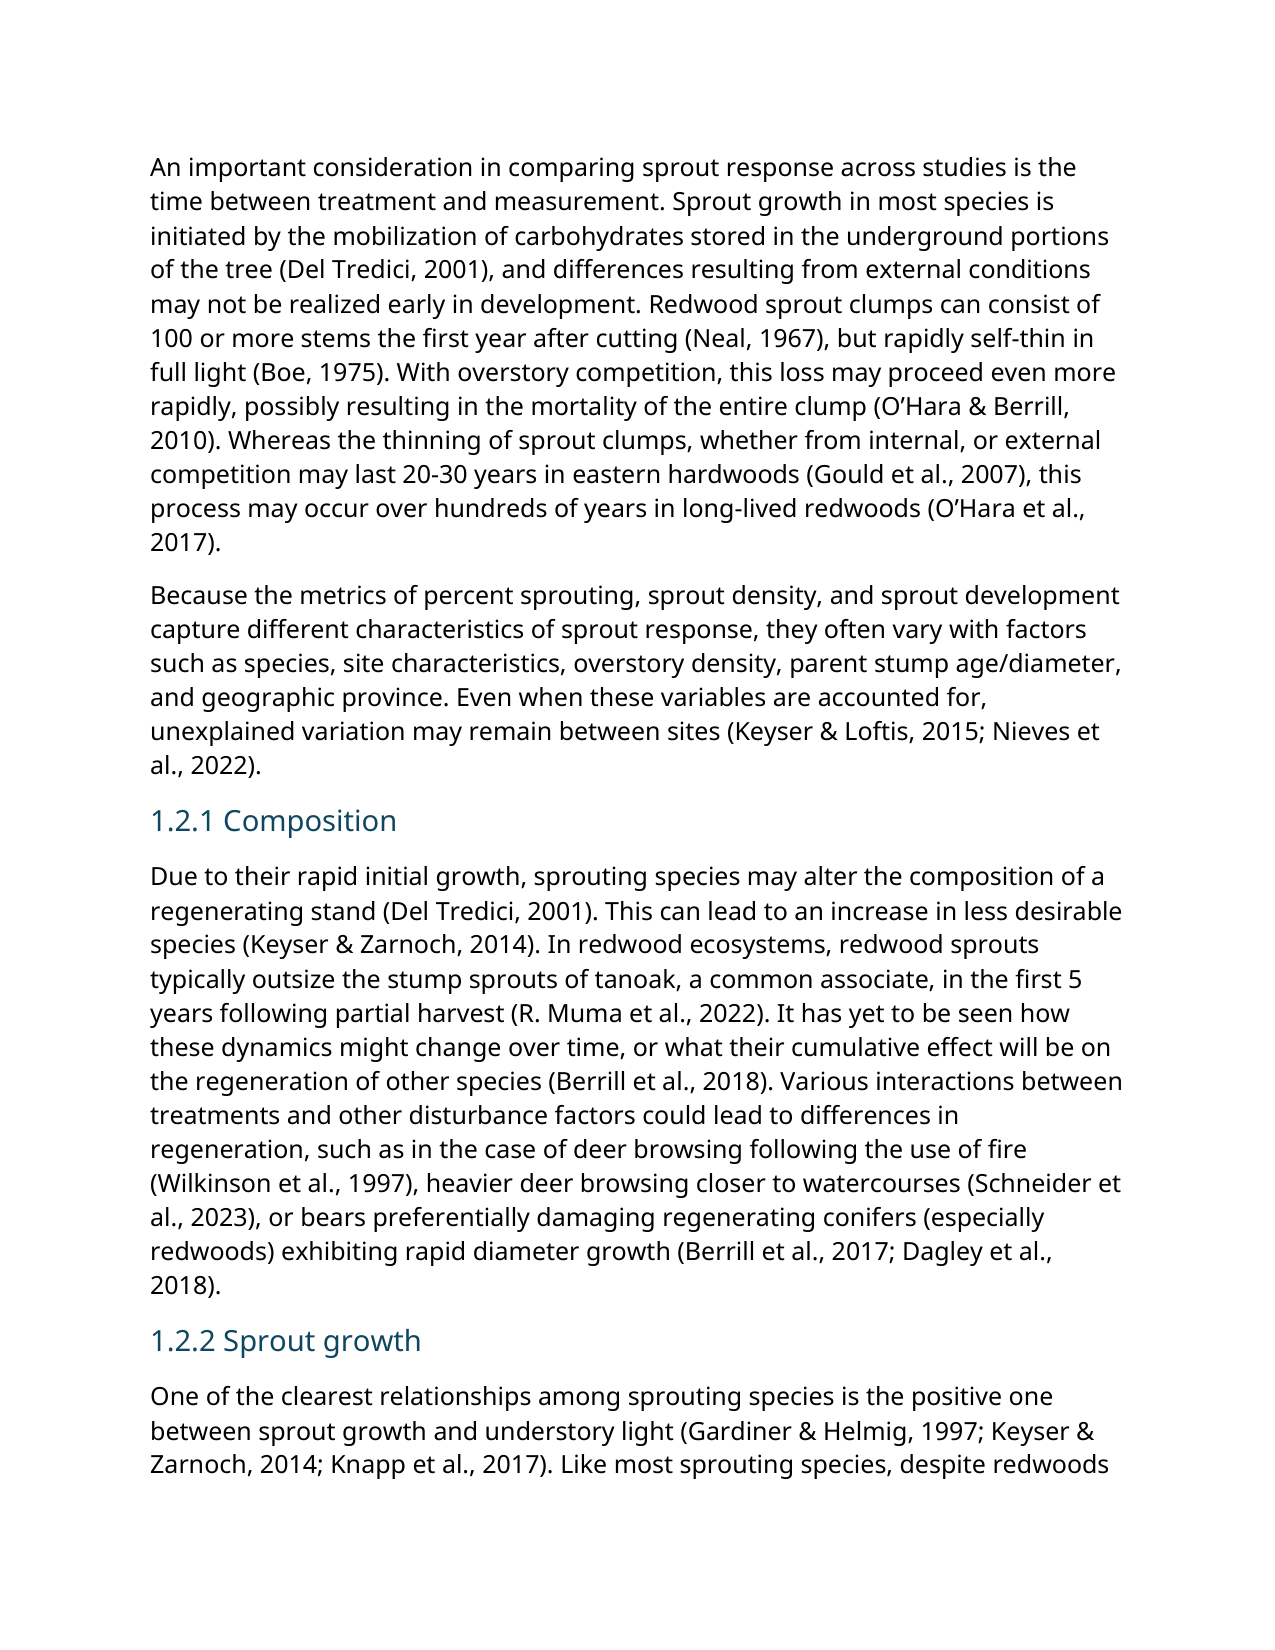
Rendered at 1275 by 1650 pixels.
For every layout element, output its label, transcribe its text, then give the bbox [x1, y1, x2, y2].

text Because the metrics of percent sprouting, sprout density, and sprout development capture different characteristics of sprout response, they often vary with factors such as species, site characteristics, overstory density, parent stump age/diameter, and geographic province. Even when these variables are accounted for, unexplained variation may remain between sites (Keyser & Loftis, 2015; Nieves et al., 2022). [150, 577, 1125, 782]
text An important consideration in comparing sprout response across studies is the time between treatment and measurement. Sprout growth in most species is initiated by the mobilization of carbohydrates stored in the underground portions of the tree (Del Tredici, 2001), and differences resulting from external conditions may not be realized early in development. Redwood sprout clumps can consist of 100 or more stems the first year after cutting (Neal, 1967), but rapidly self-thin in full light (Boe, 1975). With overstory competition, this loss may proceed even more rapidly, possibly resulting in the mortality of the entire clump (O’Hara & Berrill, 2010). Whereas the thinning of sprout clumps, whether from internal, or external competition may last 20-30 years in eastern hardwoods (Gould et al., 2007), this process may occur over hundreds of years in long-lived redwoods (O’Hara et al., 2017). [150, 150, 1125, 559]
subtitle 1.2.1 Composition [150, 801, 1125, 840]
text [150, 1379, 1125, 1481]
text Due to their rapid initial growth, sprouting species may alter the composition of a regenerating stand (Del Tredici, 2001). This can lead to an increase in less desirable species (Keyser & Zarnoch, 2014). In redwood ecosystems, redwood sprouts typically outsize the stump sprouts of tanoak, a common associate, in the first 5 years following partial harvest (R. Muma et al., 2022). It has yet to be seen how these dynamics might change over time, or what their cumulative effect will be on the regeneration of other species (Berrill et al., 2018). Various interactions between treatments and other disturbance factors could lead to differences in regeneration, such as in the case of deer browsing following the use of fire (Wilkinson et al., 1997), heavier deer browsing closer to watercourses (Schneider et al., 2023), or bears preferentially damaging regenerating conifers (especially redwoods) exhibiting rapid diameter growth (Berrill et al., 2017; Dagley et al., 2018). [150, 859, 1125, 1302]
subtitle 1.2.2 Sprout growth [150, 1321, 1125, 1360]
